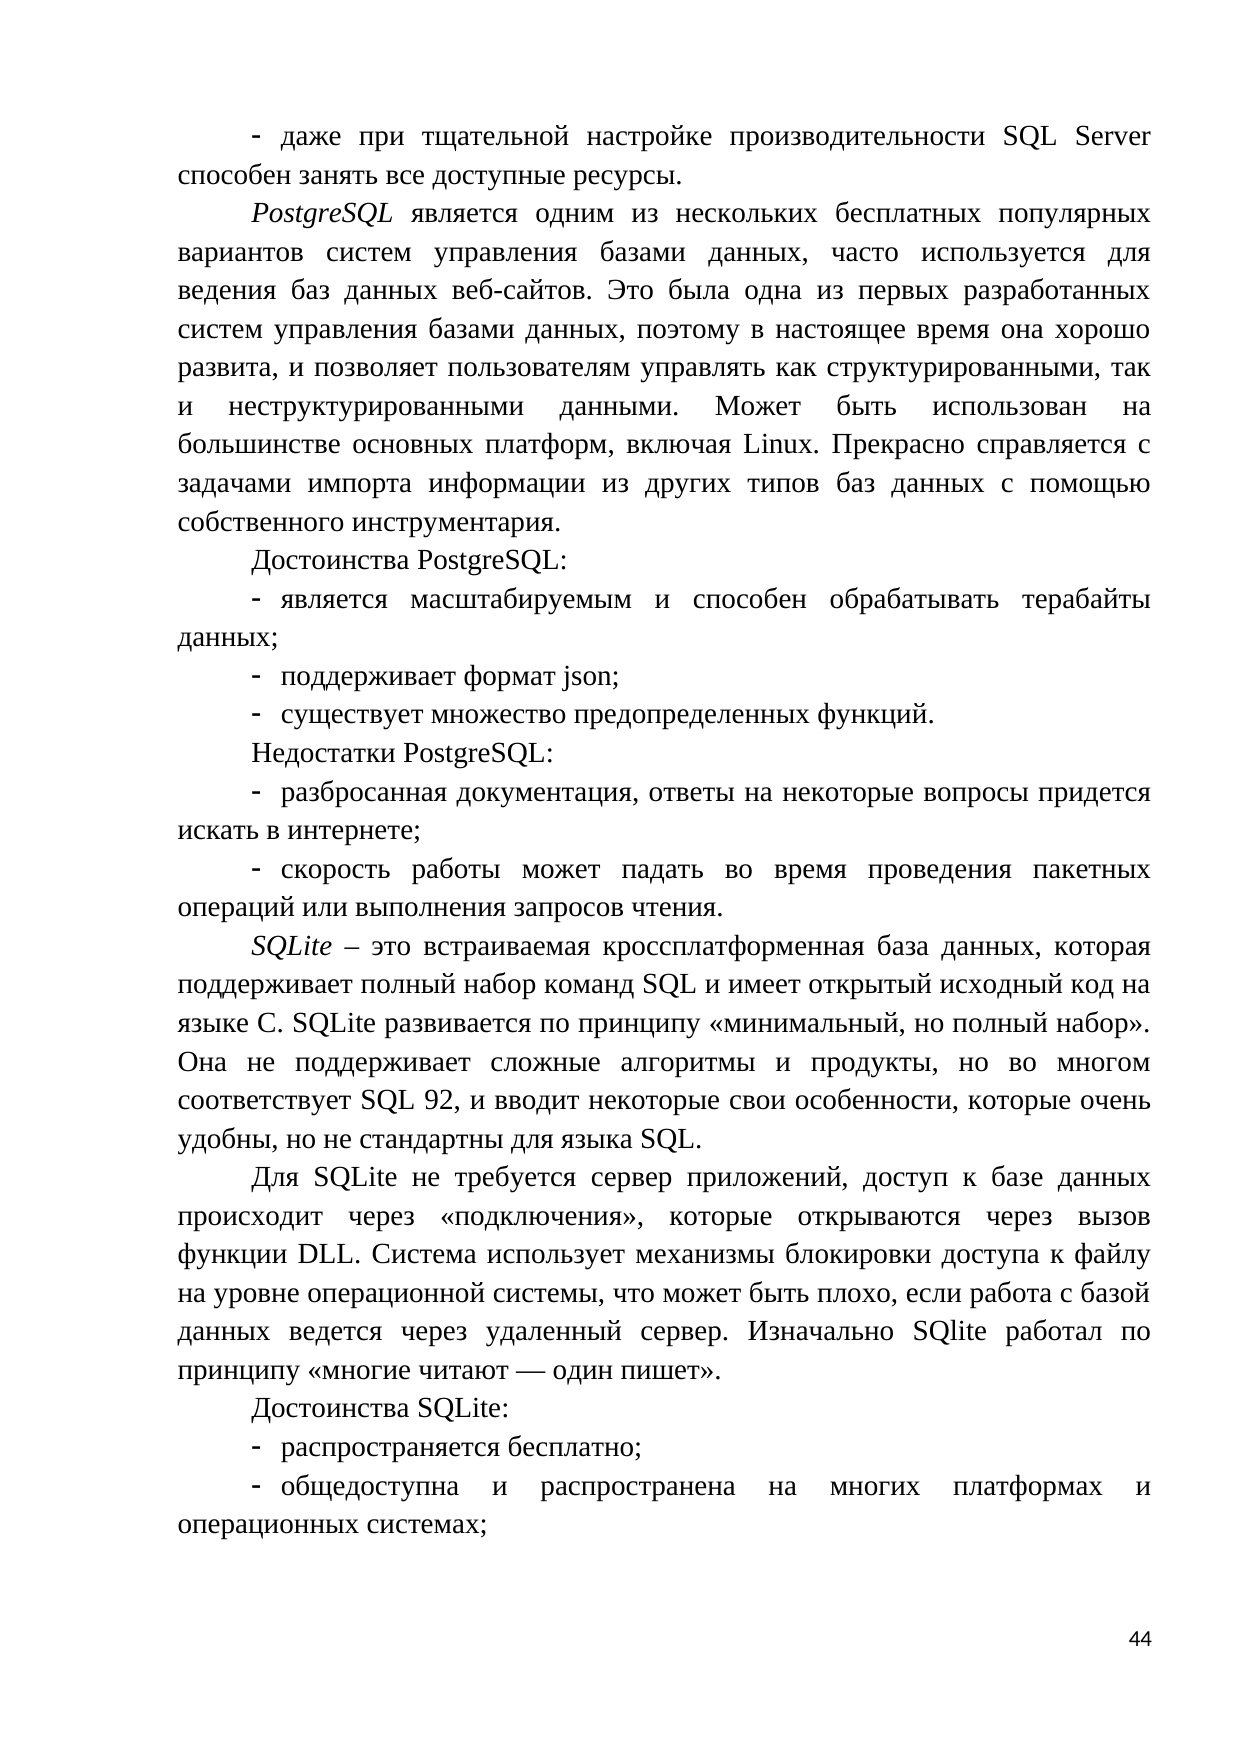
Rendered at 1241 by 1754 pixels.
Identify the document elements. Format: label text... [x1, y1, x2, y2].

text Недостатки PostgreSQL: [177, 735, 1152, 769]
list поддерживает формат json; [177, 658, 1152, 692]
list даже при тщательной настройке производительности SQL Server способен занять все доступные ресурсы. [177, 118, 1152, 190]
text Достоинства PostgreSQL: [177, 542, 1152, 576]
text Достоинства SQLite: [177, 1391, 1152, 1424]
text PostgreSQL является одним из нескольких бесплатных популярных вариантов систем управления базами данных, часто используется для ведения баз данных веб-сайтов. Это была одна из первых разработанных систем управления базами данных, поэтому в настоящее время она хорошо развита, и позволяет пользователям управлять как структурированными, так и неструктурированными данными. Может быть использован на большинстве основных платформ, включая Linux. Прекрасно справляется с задачами импорта информации из других типов баз данных с помощью собственного инструментария. [177, 195, 1152, 537]
text Для SQLite не требуется сервер приложений, доступ к базе данных происходит через «подключения», которые открываются через вызов функции DLL. Система использует механизмы блокировки доступа к файлу на уровне операционной системы, что может быть плохо, если работа с базой данных ведется через удаленный сервер. Изначально SQlite работал по принципу «многие читают — один пишет». [177, 1159, 1152, 1386]
text SQLite – это встраиваемая кроссплатформенная база данных, которая поддерживает полный набор команд SQL и имеет открытый исходный код на языке C. SQLite развивается по принципу «минимальный, но полный набор». Она не поддерживает сложные алгоритмы и продукты, но во многом соответствует SQL 92, и вводит некоторые свои особенности, которые очень удобны, но не стандартны для языка SQL. [177, 928, 1152, 1154]
list распространяется бесплатно; [177, 1429, 1152, 1463]
list является масштабируемым и способен обрабатывать терабайты данных; [177, 581, 1152, 653]
list скорость работы может падать во время проведения пакетных операций или выполнения запросов чтения. [177, 851, 1152, 923]
list общедоступна и распространена на многих платформах и операционных системах; [177, 1468, 1152, 1540]
list существует множество предопределенных функций. [177, 697, 1152, 730]
list разбросанная документация, ответы на некоторые вопросы придется искать в интернете; [177, 774, 1152, 846]
